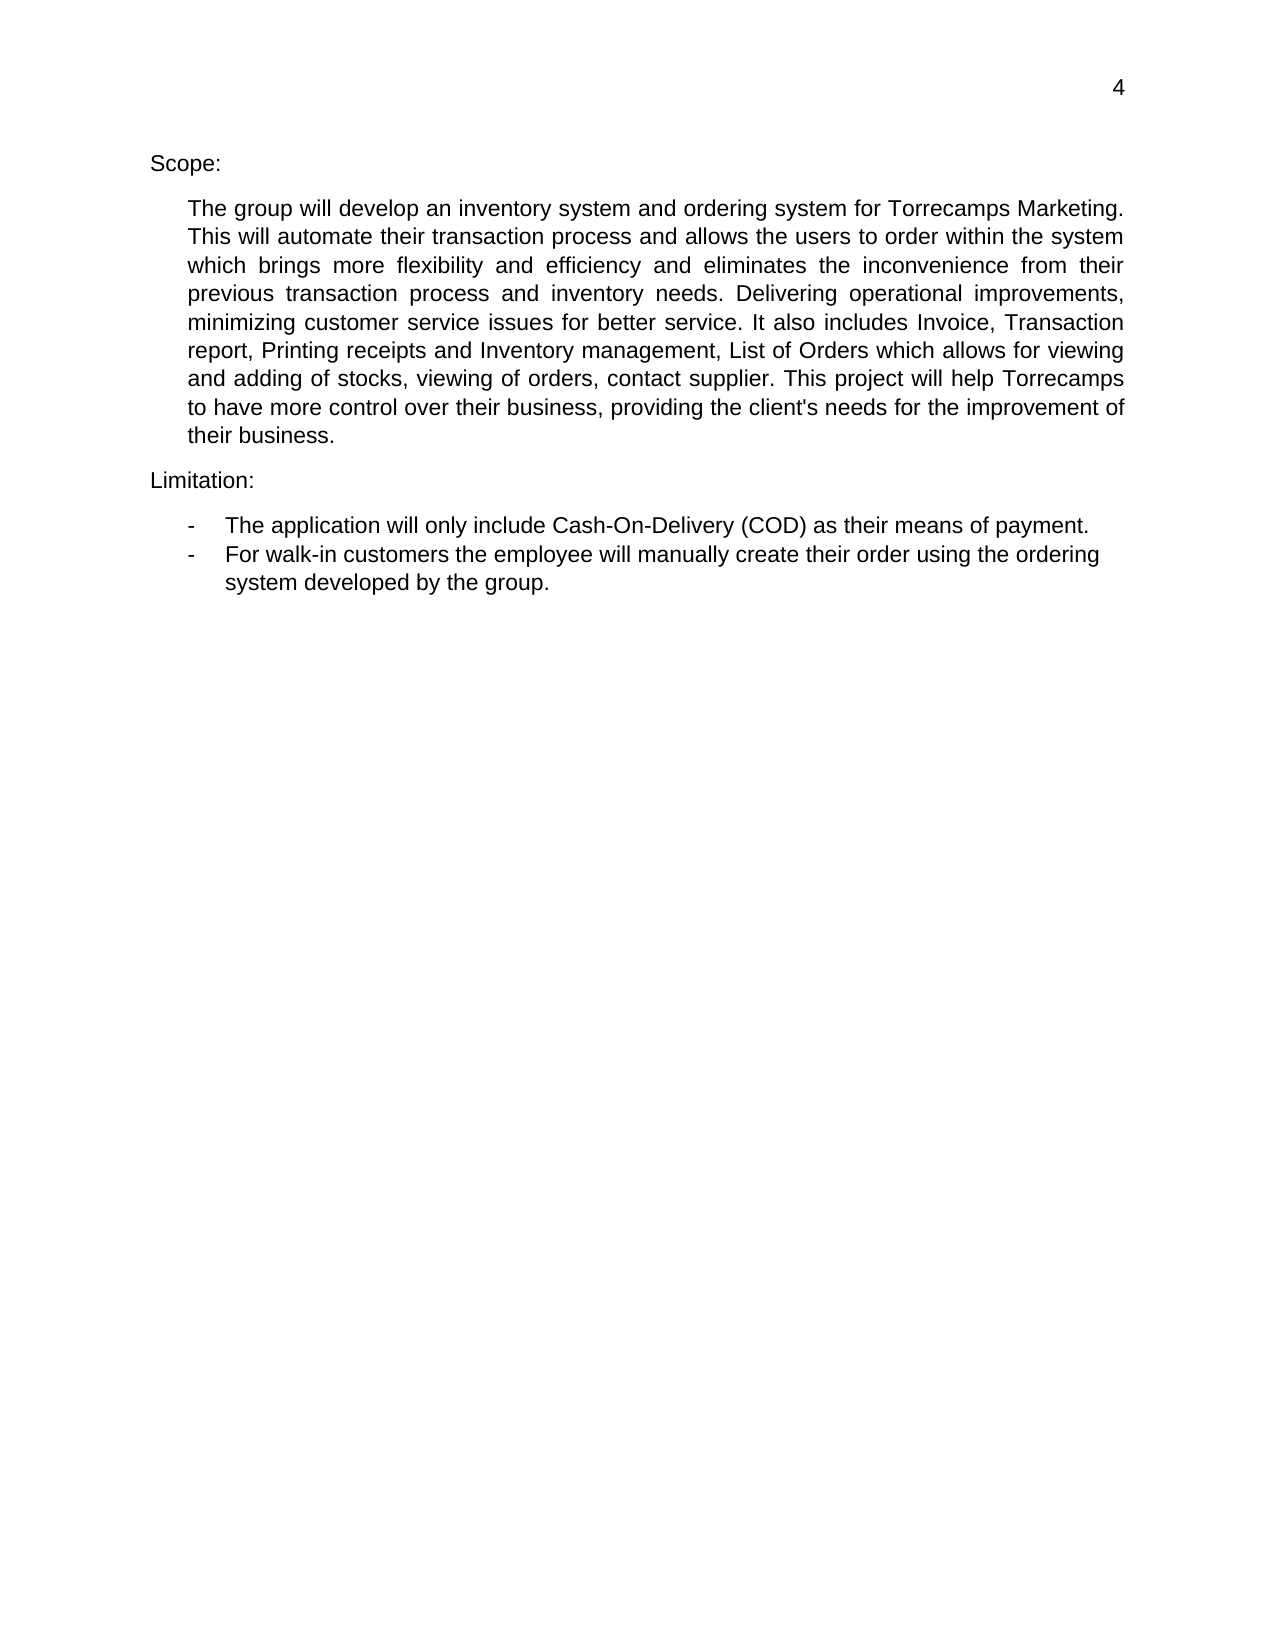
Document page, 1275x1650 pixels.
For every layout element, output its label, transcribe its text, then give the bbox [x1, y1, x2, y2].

text The group will develop an inventory system and ordering system for Torrecamps Marketing. This will automate their transaction process and allows the users to order within the system which brings more flexibility and efficiency and eliminates the inconvenience from their previous transaction process and inventory needs. Delivering operational improvements, minimizing customer service issues for better service. It also includes Invoice, Transaction report, Printing receipts and Inventory management, List of Orders which allows for viewing and adding of stocks, viewing of orders, contact supplier. This project will help Torrecamps to have more control over their business, providing the client's needs for the improvement of their business. [187, 195, 1125, 449]
text Scope: [150, 150, 1125, 176]
list For walk-in customers the employee will manually create their order using the ordering system developed by the group. [187, 541, 1125, 595]
text Limitation: [150, 467, 1125, 494]
list The application will only include Cash-On-Delivery (COD) as their means of payment. [187, 512, 1125, 538]
